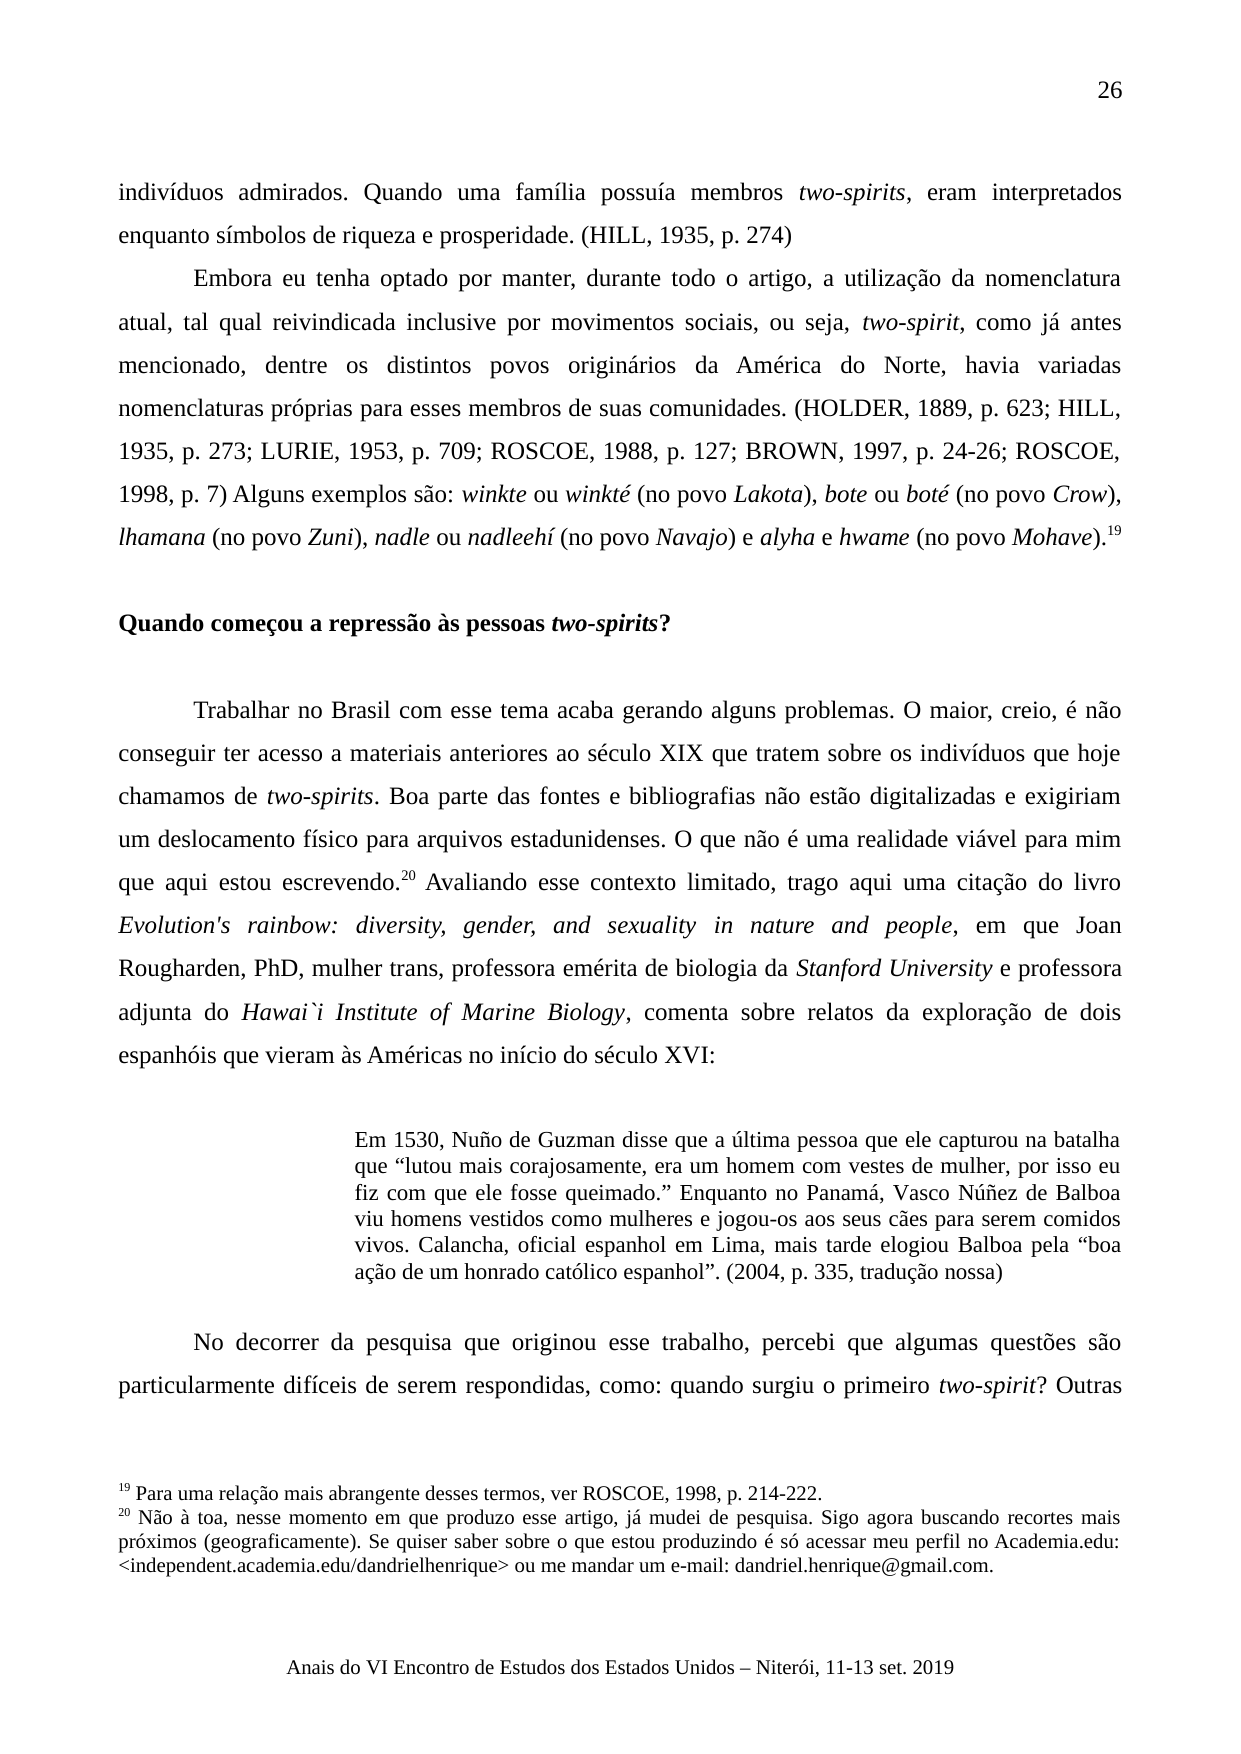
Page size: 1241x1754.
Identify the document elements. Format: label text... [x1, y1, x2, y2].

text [118, 177, 1122, 249]
text Em 1530, Nuño de Guzman disse que a última pessoa que ele capturou na batalha que “lutou mais corajosamente, era um homem com vestes de mulher, por isso eu fiz com que ele fosse queimado.” Enquanto no Panamá, Vasco Núñez de Balboa viu homens vestidos como mulheres e jogou-os aos seus cães para serem comidos vivos. Calancha, oficial espanhol em Lima, mais tarde elogiou Balboa pela “boa ação de um honrado católico espanhol”. (2004, p. 335, tradução nossa) [354, 1126, 1122, 1284]
text Embora eu tenha optado por manter, durante todo o artigo, a utilização da nomenclatura atual, tal qual reivindicada inclusive por movimentos sociais, ou seja, two-spirit, como já antes mencionado, dentre os distintos povos originários da América do Norte, havia variadas nomenclaturas próprias para esses membros de suas comunidades. (HOLDER, 1889, p. 623; HILL, 1935, p. 273; LURIE, 1953, p. 709; ROSCOE, 1988, p. 127; BROWN, 1997, p. 24-26; ROSCOE, 1998, p. 7) Alguns exemplos são: winkte ou winkté (no povo Lakota), bote ou boté (no povo Crow), lhamana (no povo Zuni), nadle ou nadleehí (no povo Navajo) e alyha e hwame (no povo Mohave). [118, 263, 1122, 551]
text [118, 1327, 1122, 1399]
subtitle Quando começou a repressão às pessoas two-spirits? [118, 608, 1122, 637]
text Trabalhar no Brasil com esse tema acaba gerando alguns problemas. O maior, creio, é não conseguir ter acesso a materiais anteriores ao século XIX que tratem sobre os indivíduos que hoje chamamos de two-spirits. Boa parte das fontes e bibliografias não estão digitalizadas e exigiriam um deslocamento físico para arquivos estadunidenses. O que não é uma realidade viável para mim que aqui estou escrevendo. Avaliando esse contexto limitado, trago aqui uma citação do livro Evolution's rainbow: diversity, gender, and sexuality in nature and people, em que Joan Rougharden, PhD, mulher trans, professora emérita de biologia da Stanford University e professora adjunta do Hawai`i Institute of Marine Biology, comenta sobre relatos da exploração de dois espanhóis que vieram às Américas no início do século XVI: [118, 695, 1122, 1068]
